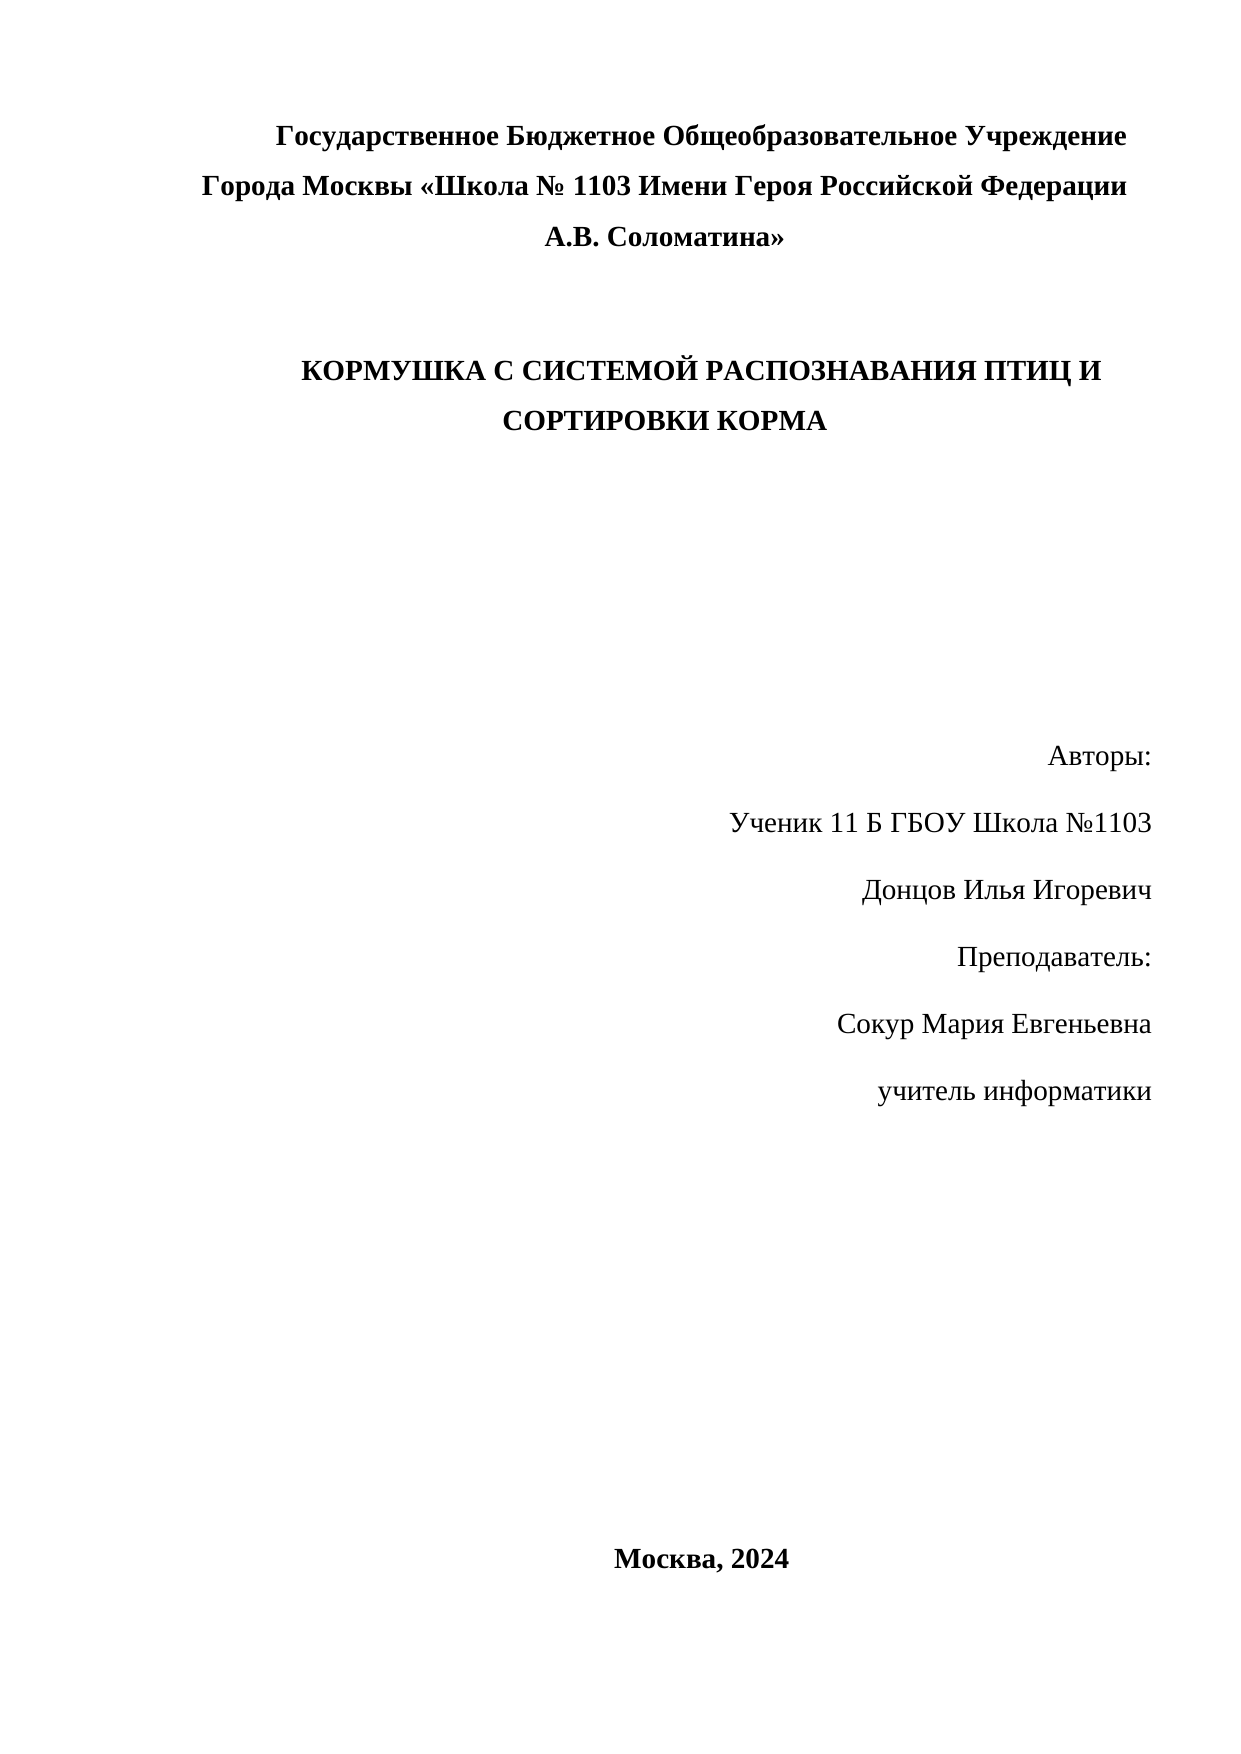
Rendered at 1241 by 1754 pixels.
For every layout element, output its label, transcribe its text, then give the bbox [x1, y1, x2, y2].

text Донцов Илья Игоревич [177, 872, 1152, 905]
text Сокур Мария Евгеньевна [177, 1006, 1152, 1039]
text КОРМУШКА С СИСТЕМОЙ РАСПОЗНАВАНИЯ ПТИЦ И СОРТИРОВКИ КОРМА [177, 353, 1152, 437]
text учитель информатики [177, 1073, 1152, 1106]
text Москва, 2024 [177, 1542, 1152, 1575]
text Государственное Бюджетное Общеобразовательное Учреждение Города Москвы «Школа № 1103 Имени Героя Российской Федерации А.В. Соломатина» [177, 118, 1152, 252]
text Авторы: [177, 738, 1152, 771]
text Ученик 11 Б ГБОУ Школа №1103 [177, 805, 1152, 838]
text Преподаватель: [177, 939, 1152, 972]
